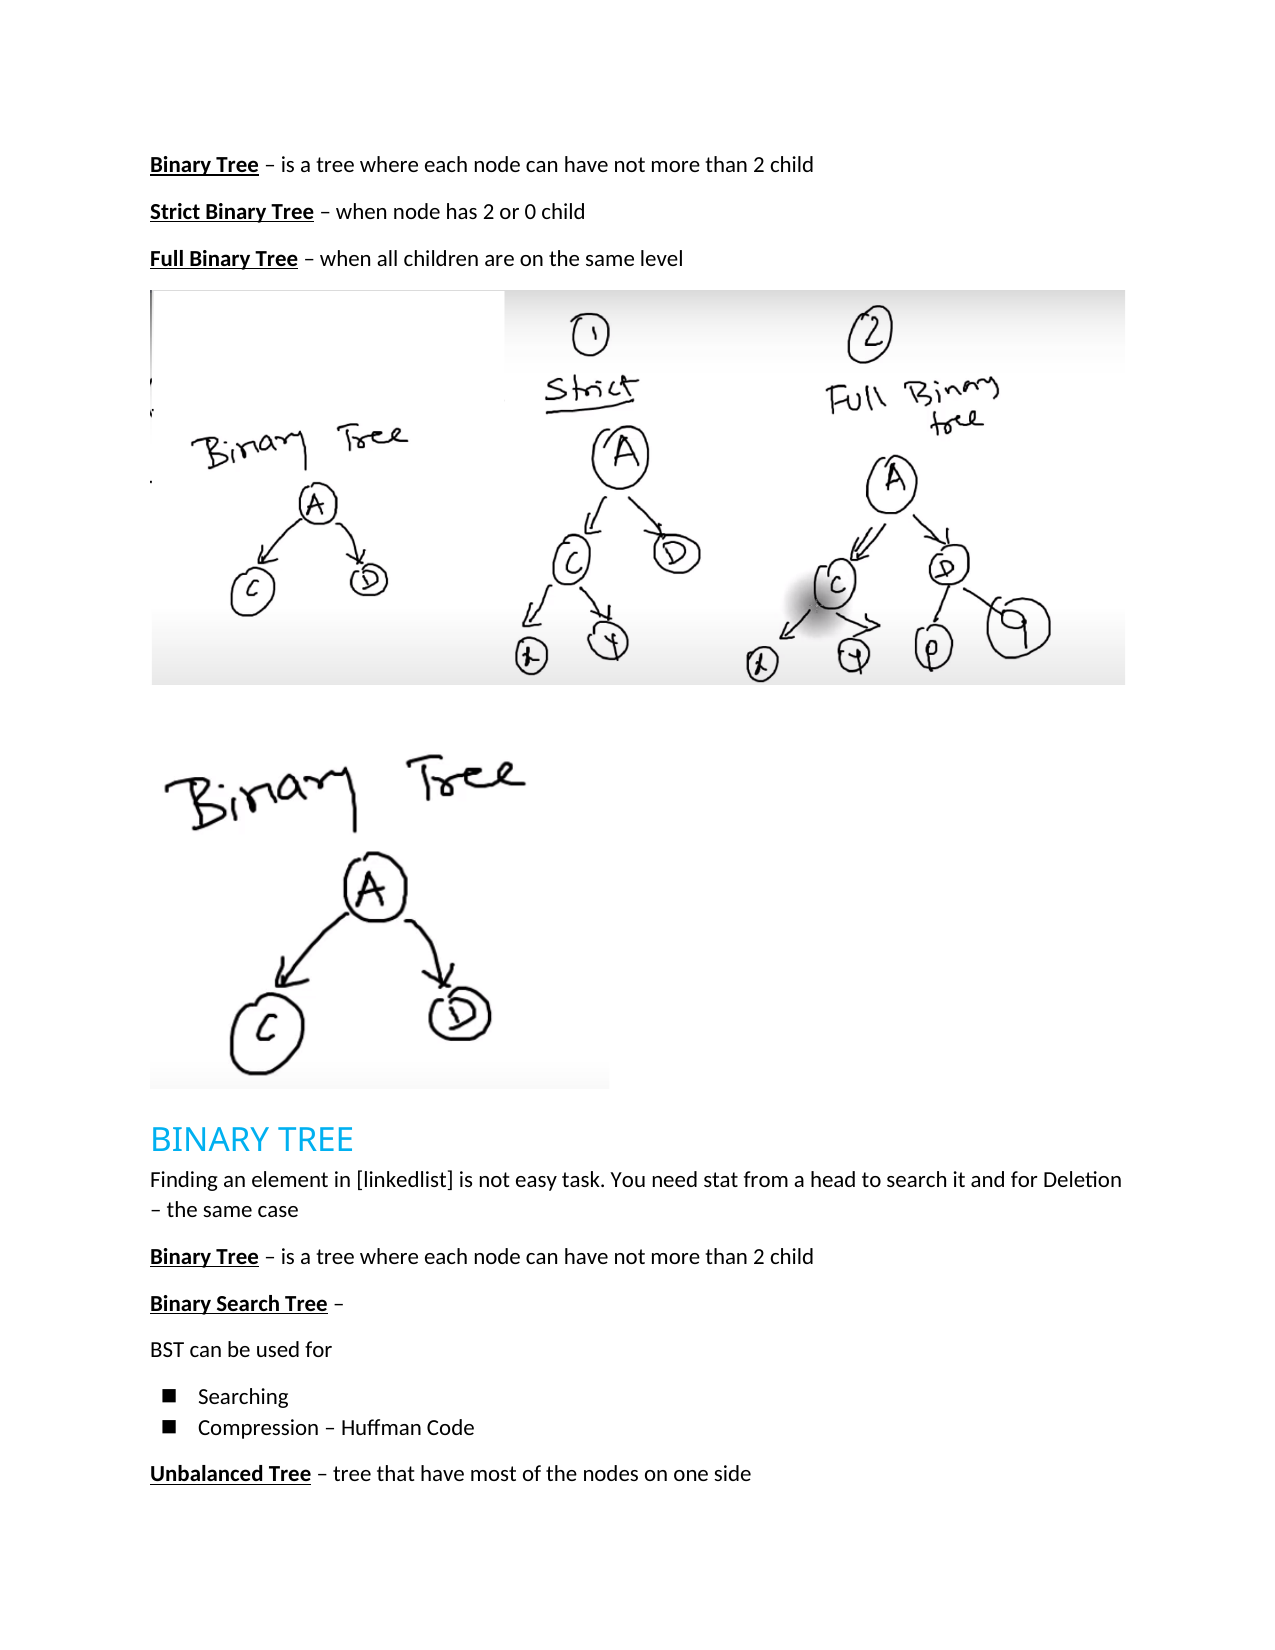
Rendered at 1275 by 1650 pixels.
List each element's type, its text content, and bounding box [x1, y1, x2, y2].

picture [338, 1174, 352, 1198]
picture [208, 1174, 229, 1198]
text BST can be used for [150, 1382, 1125, 1411]
picture [150, 797, 610, 1136]
text Binary Search Tree – [150, 1336, 1125, 1364]
text Strict Binary Tree – when node has 2 or 0 child [150, 244, 1125, 272]
picture [303, 1130, 311, 1136]
picture [186, 1174, 205, 1198]
picture [278, 1174, 296, 1198]
picture [320, 1174, 334, 1198]
picture [250, 1174, 269, 1198]
text Binary Tree – is a tree where each node can have not more than 2 child [150, 1289, 1125, 1317]
subtitle BINARY TREE [150, 1163, 1125, 1208]
text Binary Tree – is a tree where each node can have not more than 2 child [150, 197, 1125, 225]
picture [232, 1174, 249, 1198]
picture [299, 1174, 316, 1198]
picture [157, 1130, 165, 1136]
picture [172, 1174, 181, 1198]
picture [236, 1130, 244, 1136]
picture [150, 337, 1125, 732]
picture [153, 1174, 170, 1198]
text Finding an element in [linkedlist] is not easy task. You need stat from a head to search it and for Deletion – the same case [150, 1212, 1125, 1270]
text Full Binary Tree – when all children are on the same level [150, 291, 1125, 319]
list Compression – Huffman Code [160, 1459, 1125, 1488]
list Searching [160, 1429, 1125, 1457]
